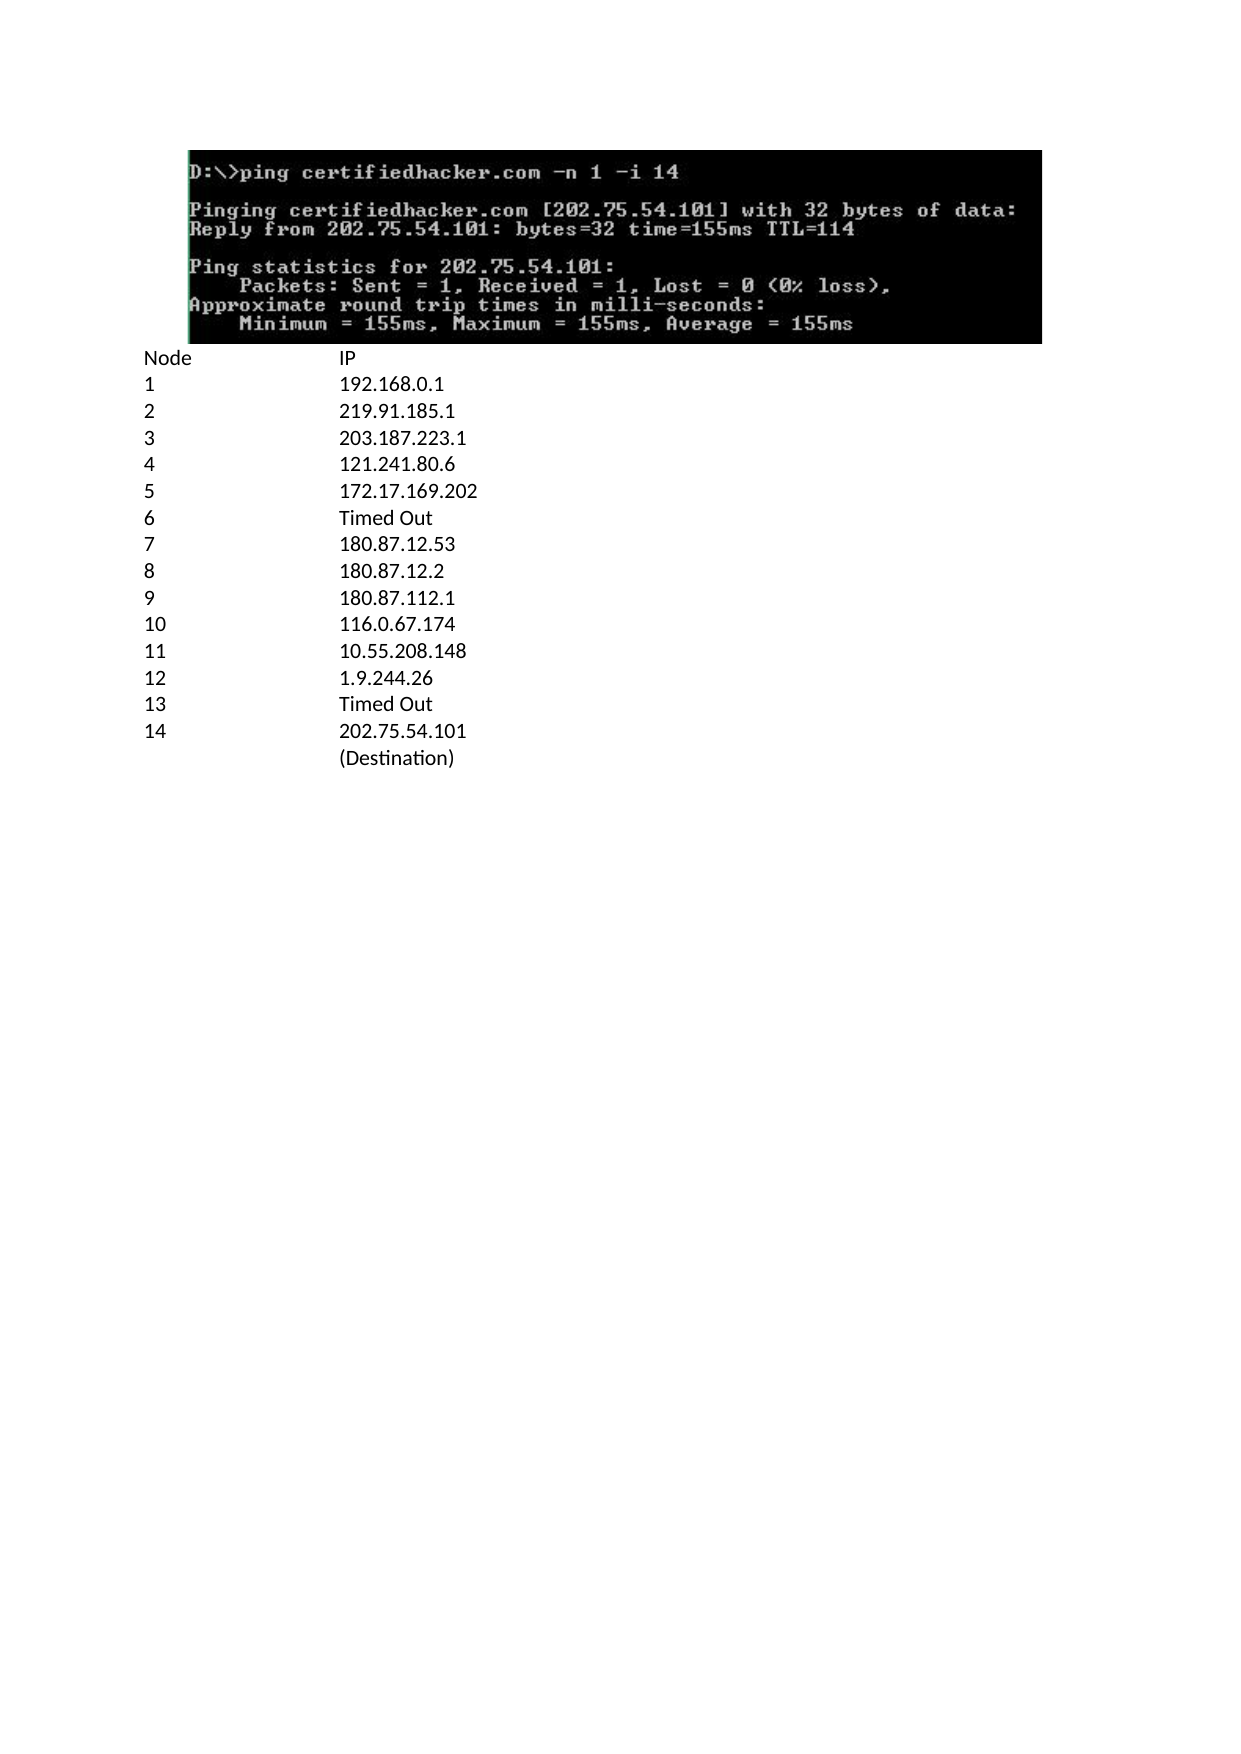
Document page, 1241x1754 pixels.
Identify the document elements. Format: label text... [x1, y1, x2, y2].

table_cell 219.91.185.1 [328, 397, 523, 424]
table_cell 7 [133, 530, 328, 557]
table_cell 2 [133, 397, 328, 424]
table_cell Timed Out [328, 690, 523, 717]
table_cell 202.75.54.101 (Destination) [328, 717, 523, 770]
table_cell 1.9.244.26 [328, 664, 523, 690]
table_cell 11 [133, 637, 328, 664]
table_header IP [328, 344, 523, 370]
table_cell 192.168.0.1 [328, 370, 523, 397]
table_cell 116.0.67.174 [328, 610, 523, 637]
table_cell 9 [133, 584, 328, 610]
table_cell 4 [133, 450, 328, 477]
table_cell 10.55.208.148 [328, 637, 523, 664]
table_cell 180.87.12.53 [328, 530, 523, 557]
table_cell 203.187.223.1 [328, 424, 523, 450]
table_cell 121.241.80.6 [328, 450, 523, 477]
table_header Node [133, 344, 328, 370]
table_cell 14 [133, 717, 328, 770]
table_cell 3 [133, 424, 328, 450]
table_cell 13 [133, 690, 328, 717]
table_cell 8 [133, 557, 328, 584]
table_cell 5 [133, 477, 328, 504]
table_cell 180.87.12.2 [328, 557, 523, 584]
table_cell 180.87.112.1 [328, 584, 523, 610]
table_cell Timed Out [328, 504, 523, 530]
table_cell 172.17.169.202 [328, 477, 523, 504]
table_cell 10 [133, 610, 328, 637]
table_cell 1 [133, 370, 328, 397]
table_cell 12 [133, 664, 328, 690]
table_cell 6 [133, 504, 328, 530]
